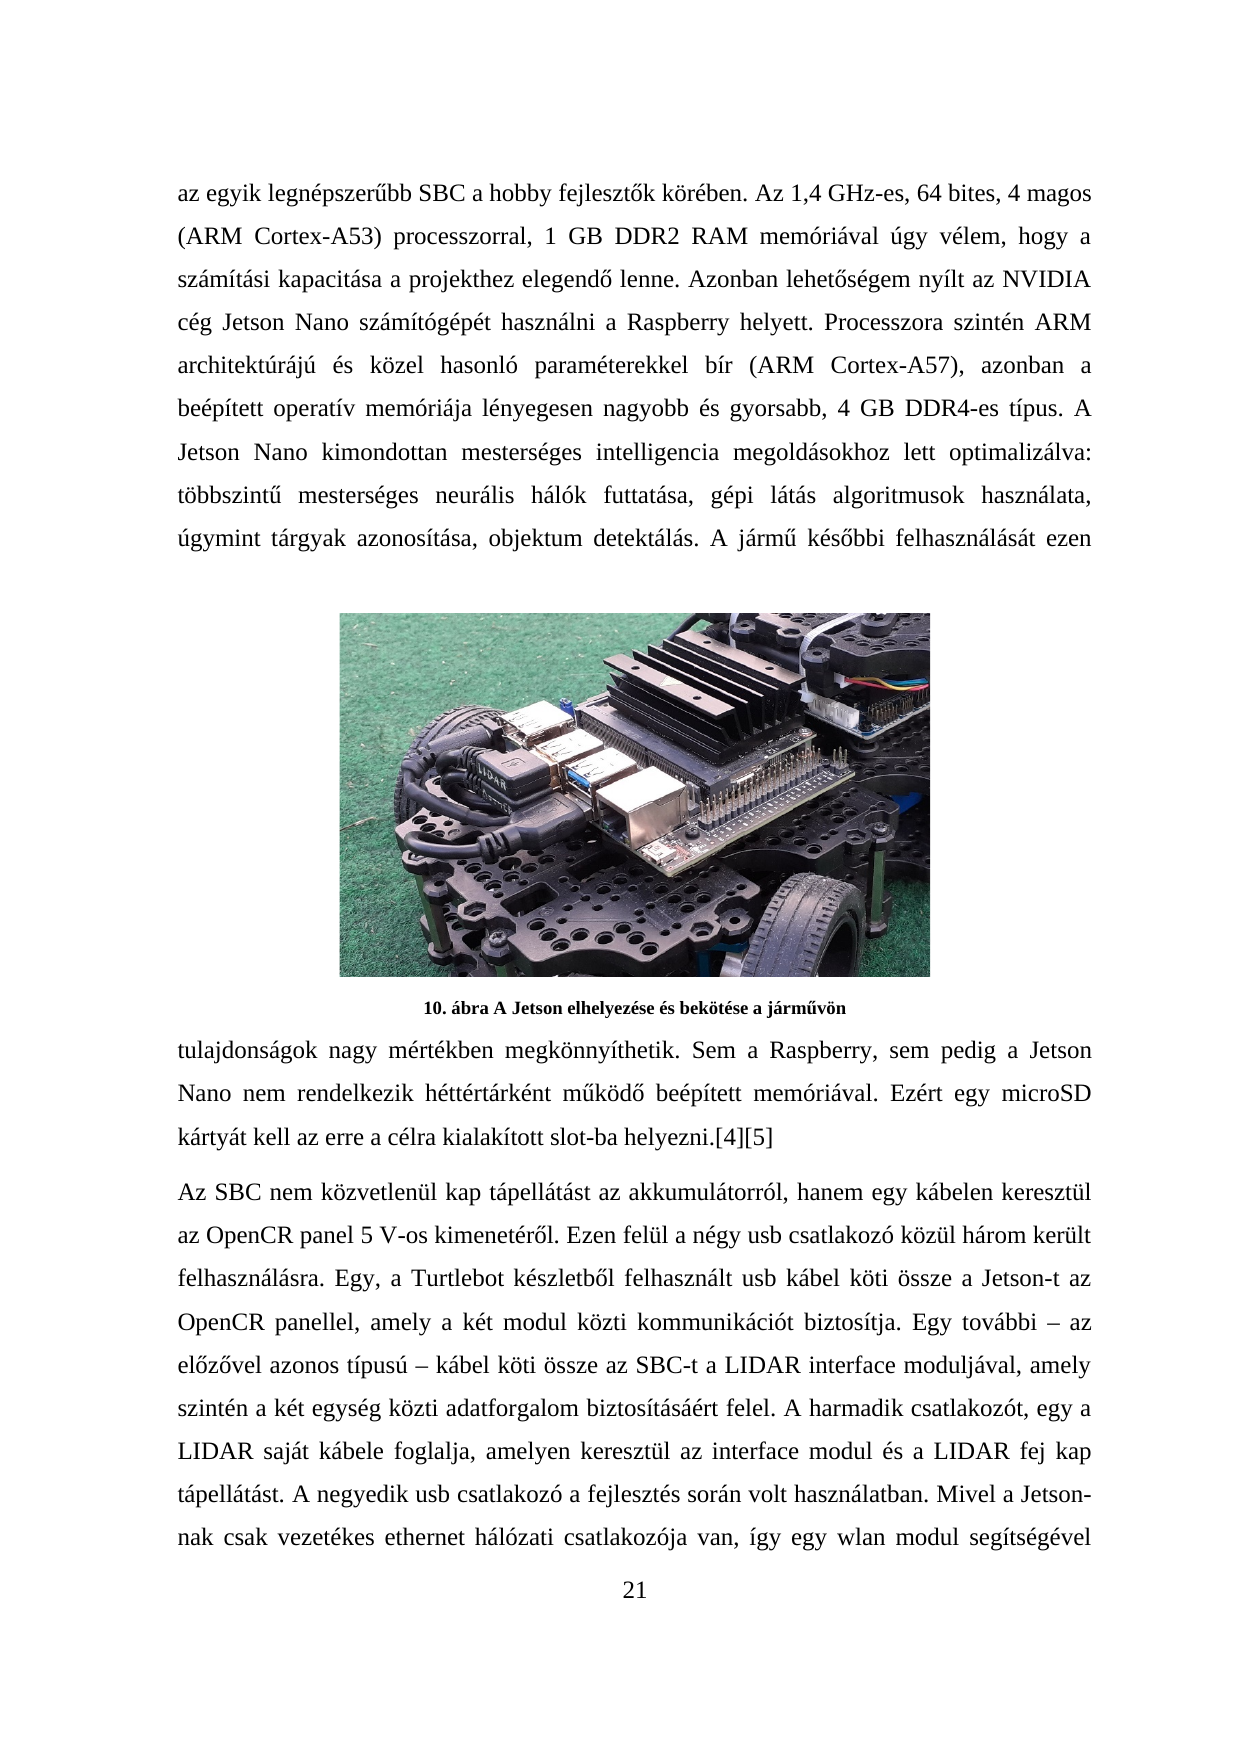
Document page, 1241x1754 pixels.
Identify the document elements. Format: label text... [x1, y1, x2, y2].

picture [339, 613, 930, 977]
text [4][5] [177, 1177, 1092, 1551]
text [177, 178, 1092, 1150]
